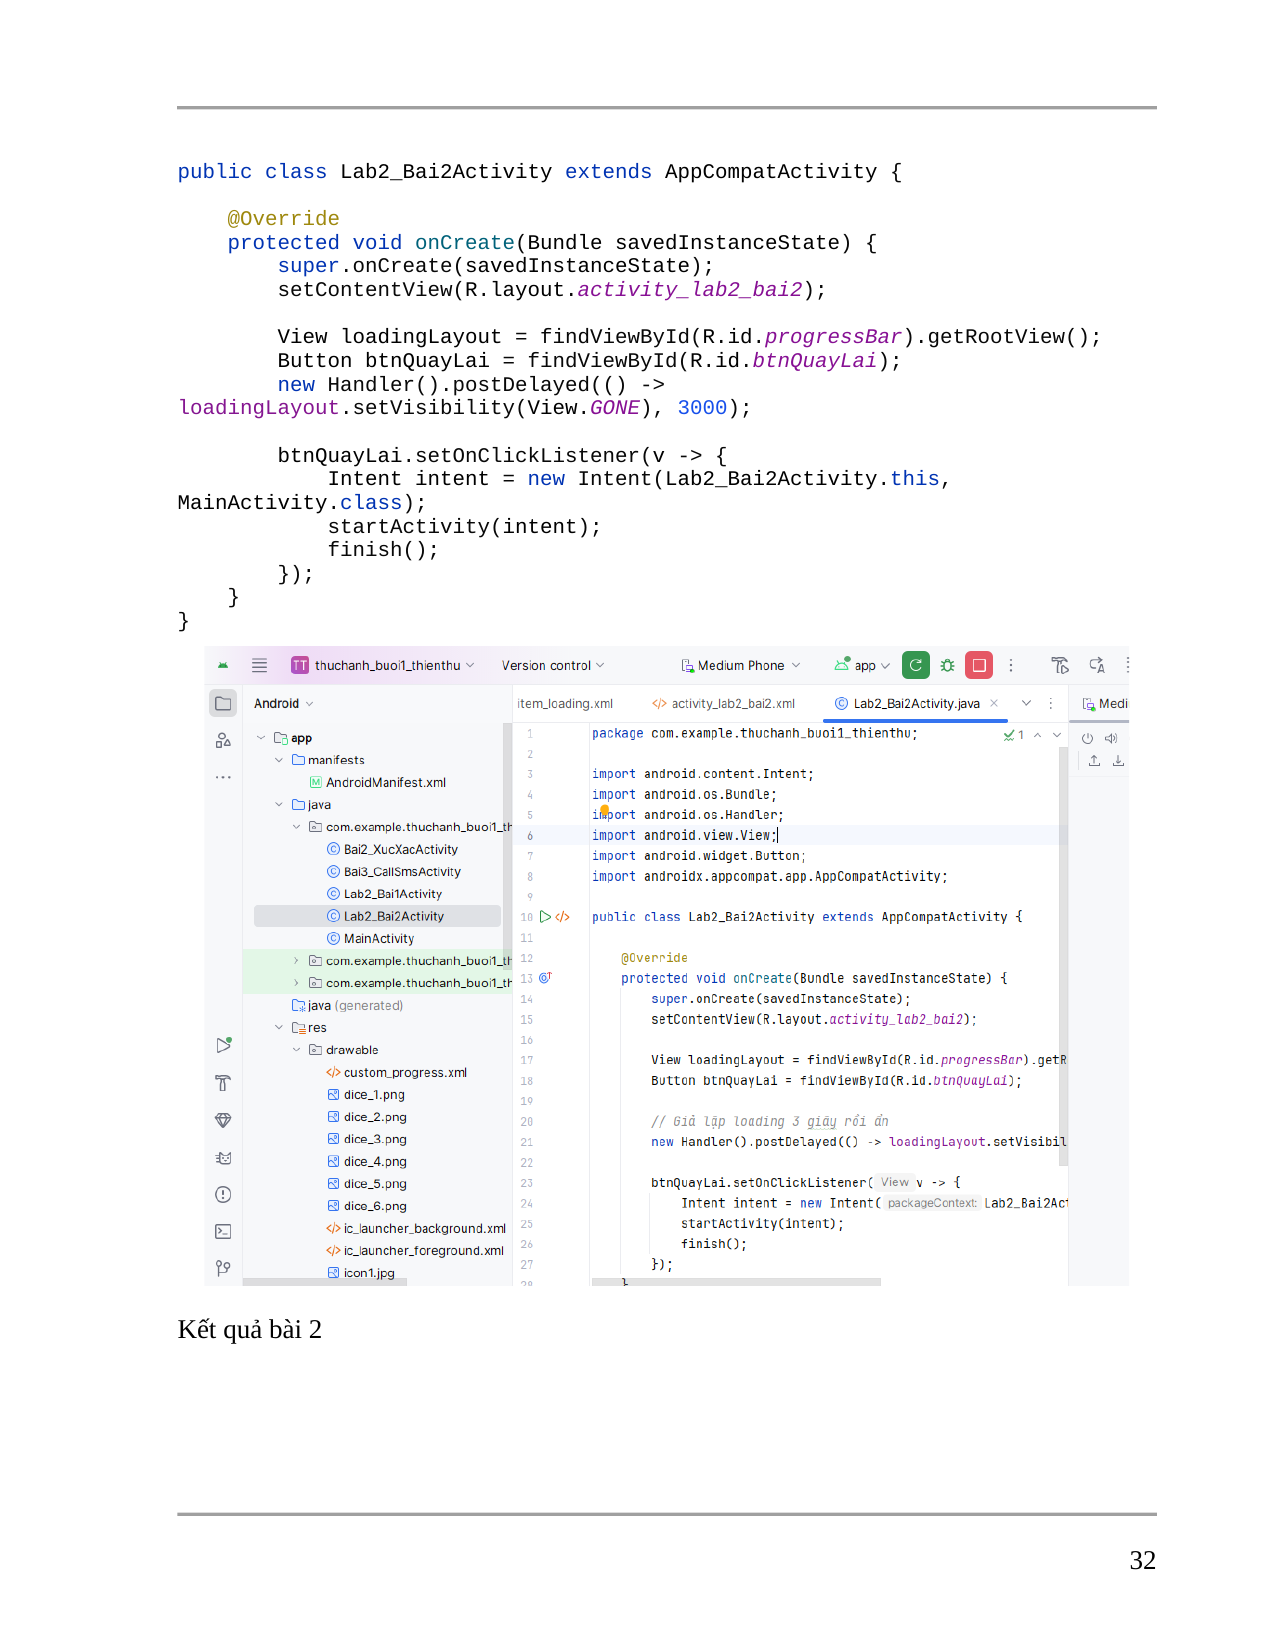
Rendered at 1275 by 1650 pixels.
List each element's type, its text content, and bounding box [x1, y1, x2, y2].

picture [204, 646, 1130, 1286]
text Kết quả bài 2 [177, 1313, 1156, 1345]
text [177, 137, 1157, 634]
